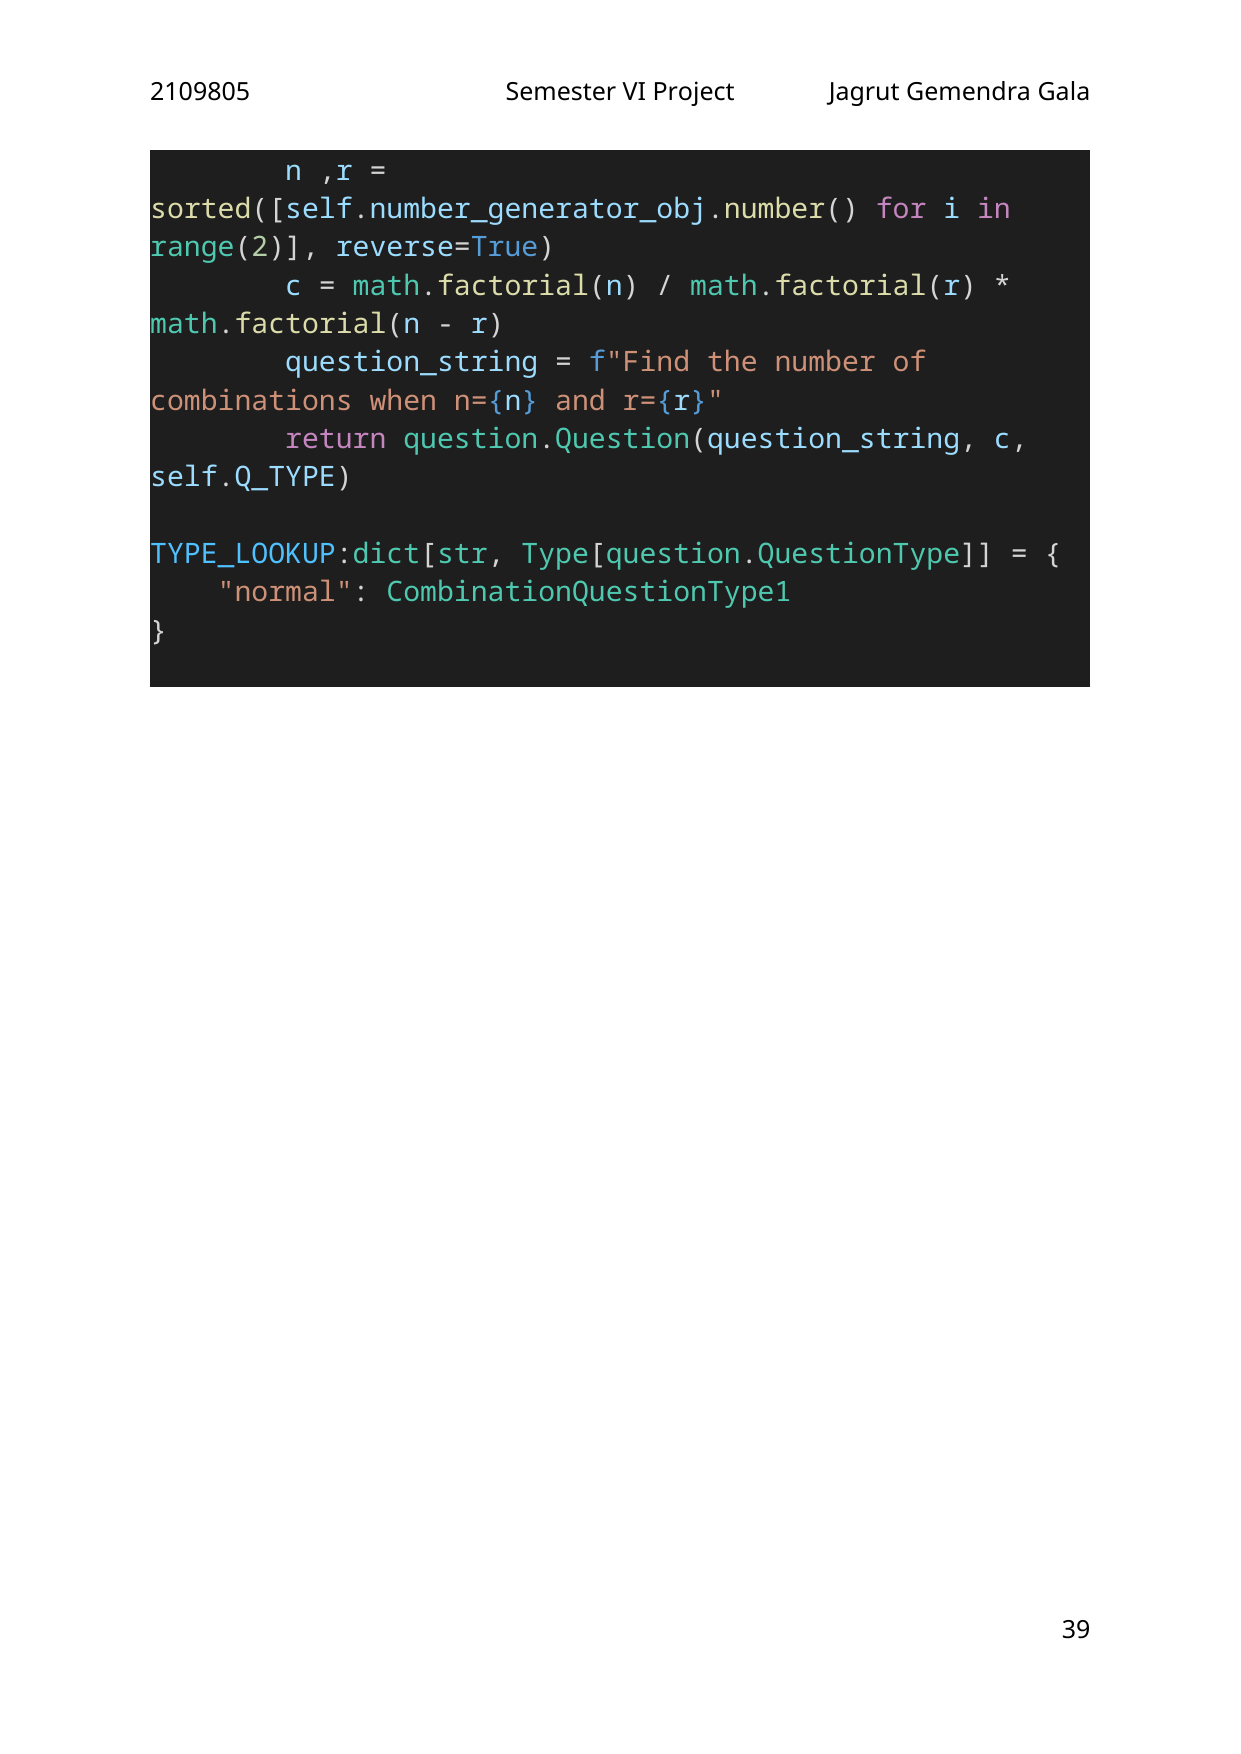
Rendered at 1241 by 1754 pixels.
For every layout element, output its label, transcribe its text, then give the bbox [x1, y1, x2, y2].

text "normal": CombinationQuestionType1 [150, 572, 1090, 610]
text question_string = f"Find the number of combinations when n={n} and r={r}" [150, 342, 1090, 418]
text n ,r = sorted([self.number_generator_obj.number() for i in range(2)], reverse=True) [150, 150, 1090, 265]
text } [150, 610, 1090, 648]
text return question.Question(question_string, c, self.Q_TYPE) [150, 418, 1090, 495]
text TYPE_LOOKUP:dict[str, Type[question.QuestionType]] = { [150, 533, 1090, 572]
text c = math.factorial(n) / math.factorial(r) * math.factorial(n - r) [150, 265, 1090, 342]
